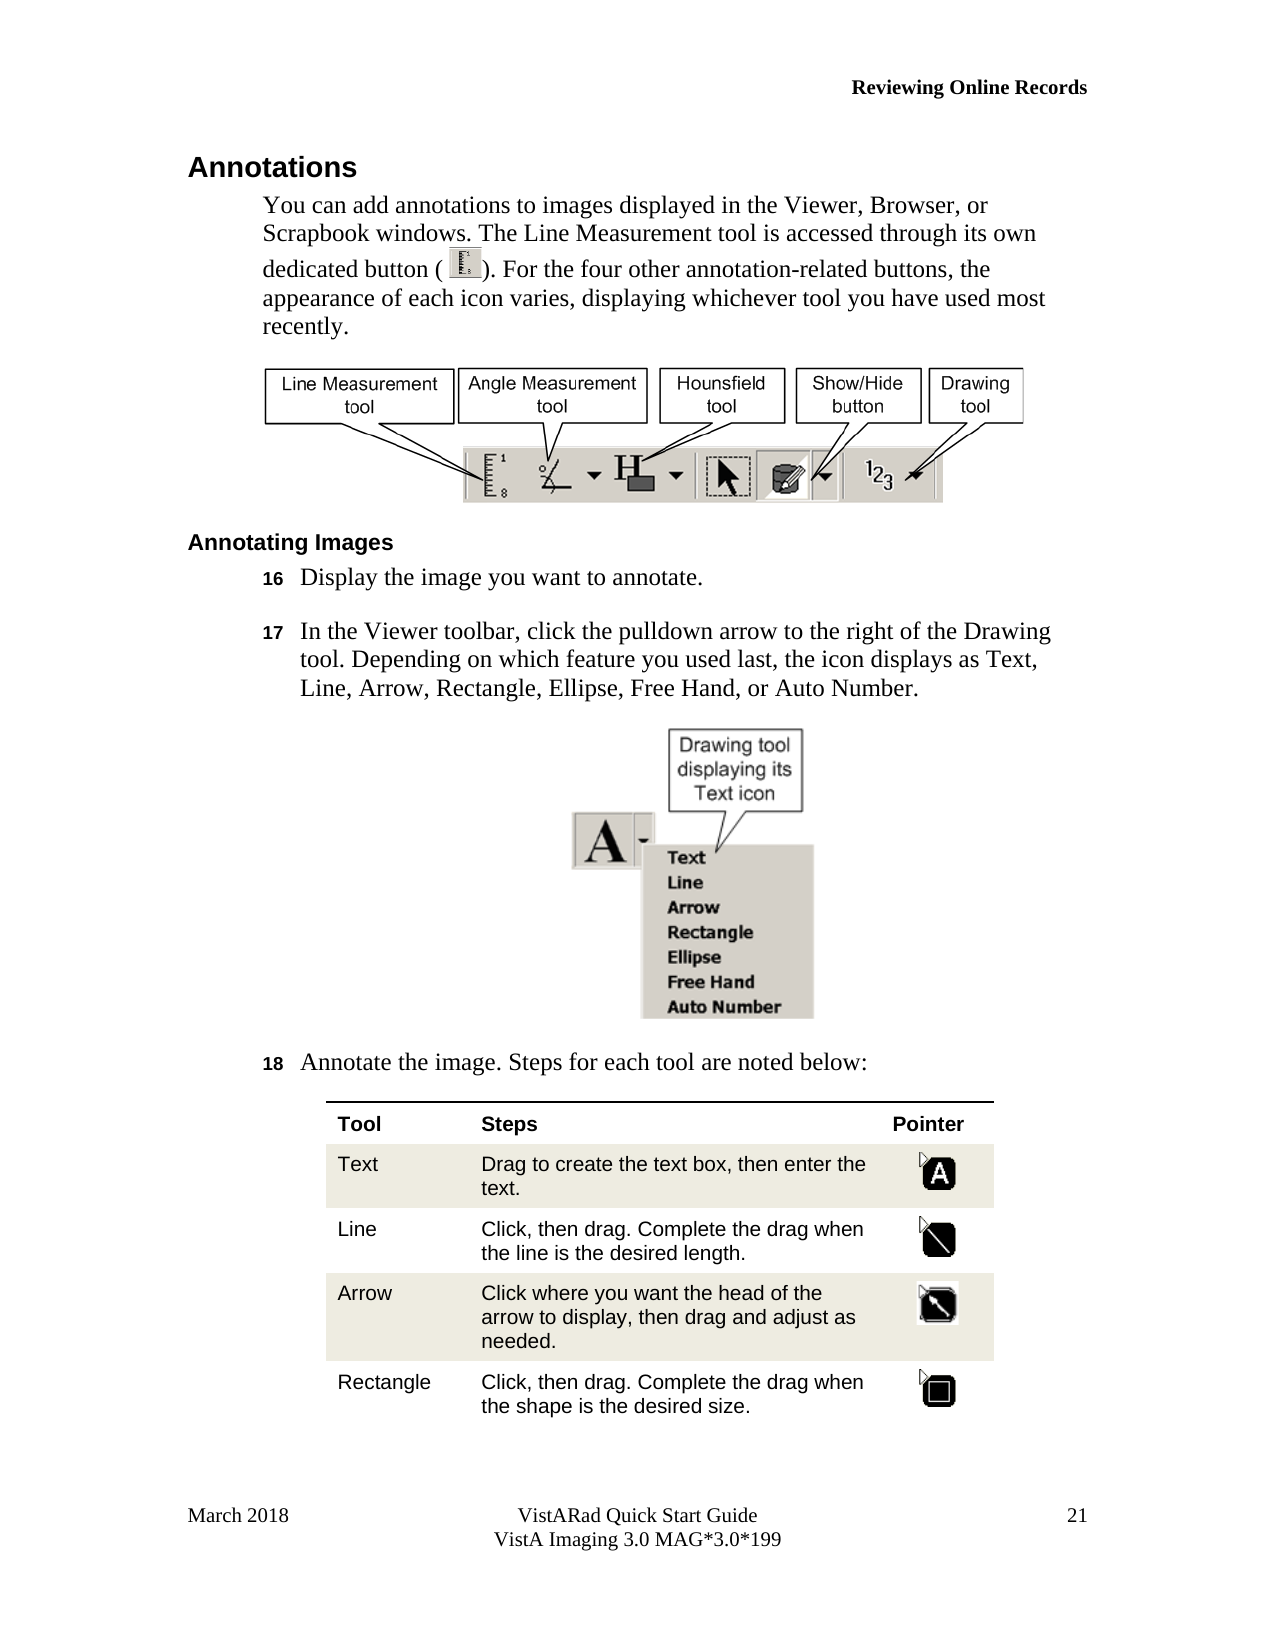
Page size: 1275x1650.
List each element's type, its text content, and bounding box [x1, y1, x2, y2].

list In the Viewer toolbar, click the pulldown arrow to the right of the Drawing tool. Depending on which feature you used last, the icon displays as Text, Line, Arrow, Rectangle, Ellipse, Free Hand, or Auto Number. [262, 616, 1087, 702]
picture [449, 247, 482, 278]
list Annotate the image. Steps for each tool are noted below: [262, 1047, 1087, 1076]
list Display the image you want to annotate. [262, 562, 1087, 591]
table_cell Click where you want the head of the arrow to display, then drag and adjust as needed. [470, 1273, 881, 1361]
table_header Steps [470, 1103, 881, 1144]
table_cell [881, 1144, 994, 1208]
subtitle Annotating Images [187, 529, 1087, 556]
picture [918, 1152, 957, 1190]
text You can add annotations to images displayed in the Viewer, Browser, or Scrapbook windows. The Line Measurement tool is accessed through its own dedicated button ( ). For the four other annotation-related buttons, the appearance of each icon varies, displaying whichever tool you have used most recently. [262, 190, 1087, 340]
table_header Pointer [881, 1103, 994, 1144]
table_cell Arrow [326, 1273, 470, 1361]
table_cell [881, 1273, 994, 1361]
picture [918, 1369, 957, 1407]
table_cell [881, 1361, 994, 1426]
subtitle Annotations [187, 150, 1087, 183]
table_cell Text [326, 1144, 470, 1208]
table_cell Line [326, 1208, 470, 1273]
table_cell Rectangle [326, 1361, 470, 1426]
table_cell [881, 1208, 994, 1273]
table_cell Drag to create the text box, then enter the text. [470, 1144, 881, 1208]
picture [262, 365, 1024, 505]
picture [918, 1216, 957, 1257]
table_cell Click, then drag. Complete the drag when the line is the desired length. [470, 1208, 881, 1273]
table_header Tool [326, 1103, 470, 1144]
picture [571, 727, 817, 1023]
table_cell Click, then drag. Complete the drag when the shape is the desired size. [470, 1361, 881, 1426]
picture [916, 1281, 959, 1325]
